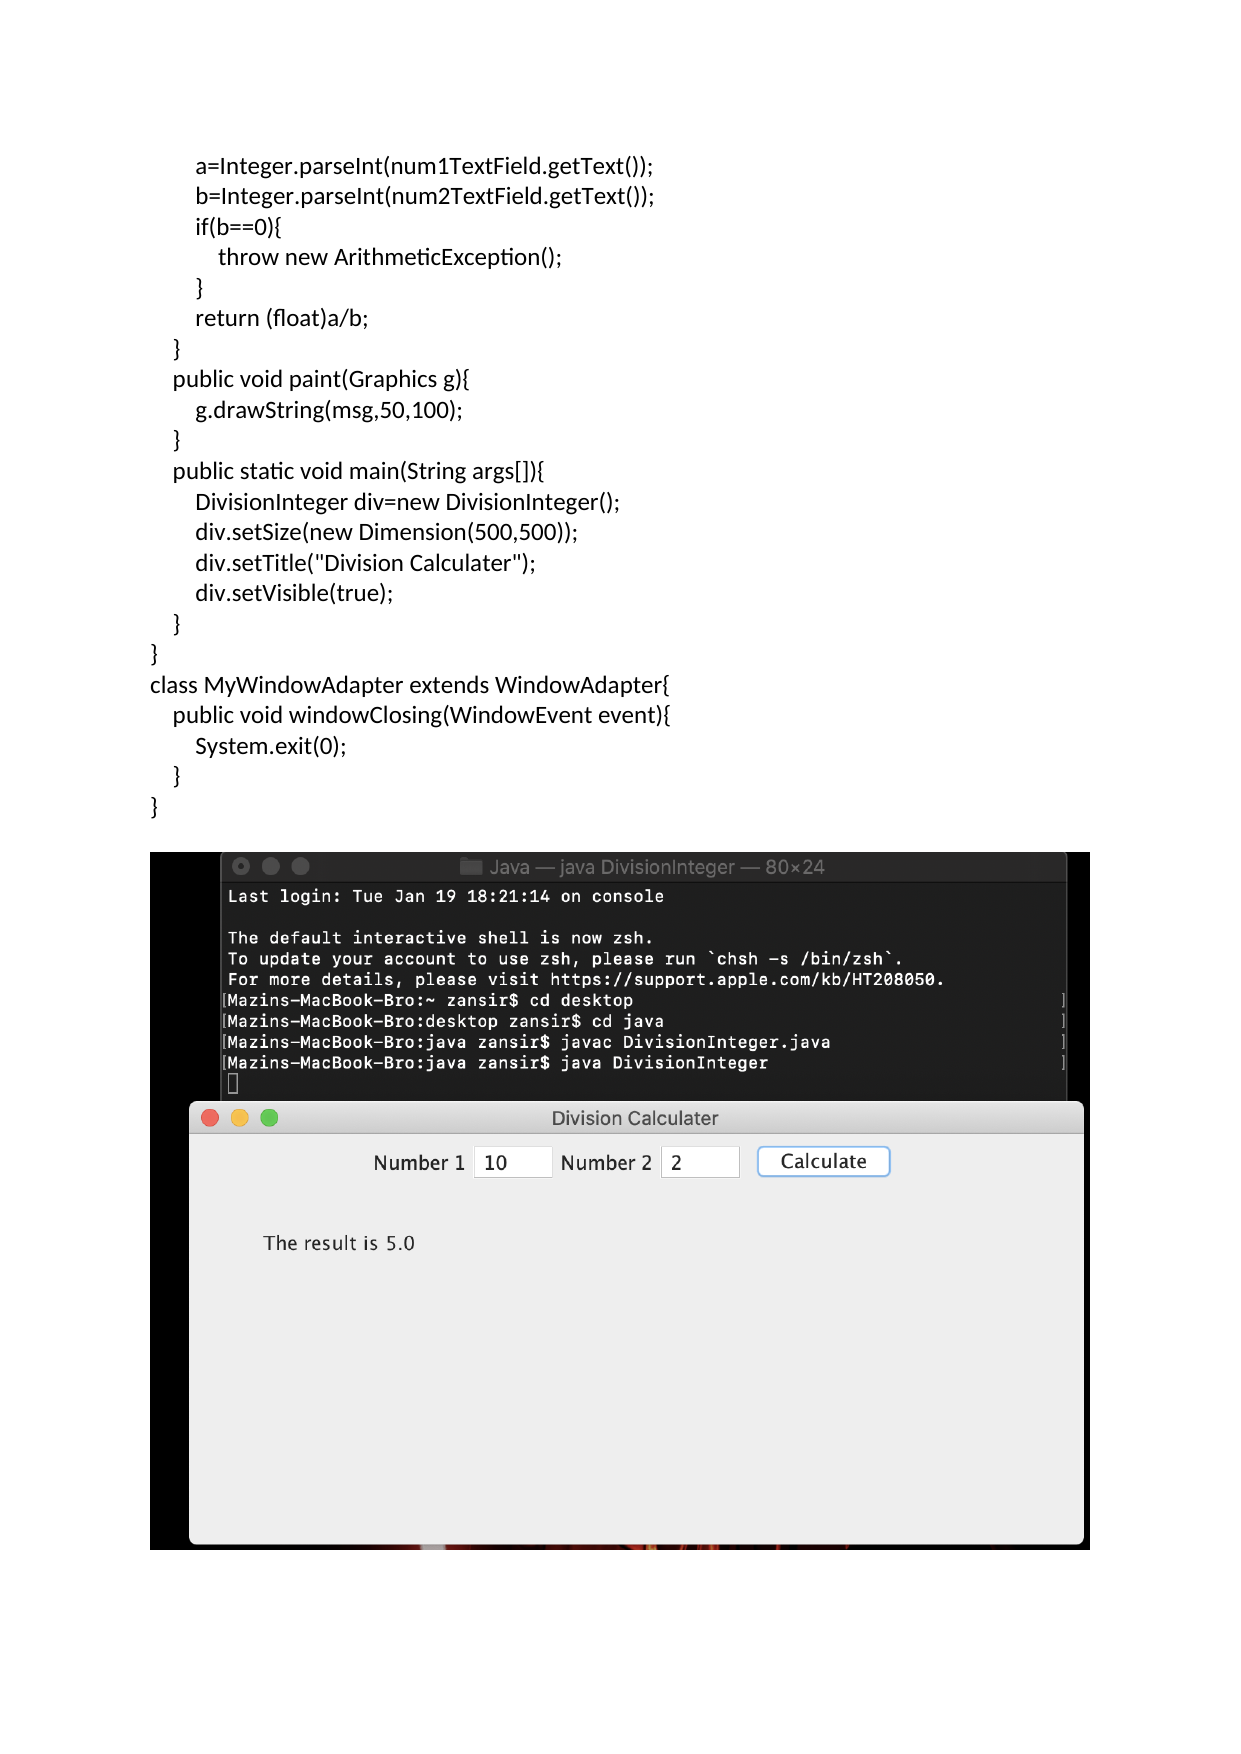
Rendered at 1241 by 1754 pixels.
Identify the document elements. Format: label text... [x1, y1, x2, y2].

text div.setSize(new Dimension(500,500)); [150, 516, 1090, 547]
text return (float)a/b; [150, 303, 1090, 333]
text } [150, 608, 1090, 638]
text g.drawString(msg,50,100); [150, 394, 1090, 425]
text public void windowClosing(WindowEvent event){ [150, 699, 1090, 730]
text System.exit(0); [150, 730, 1090, 760]
text public static void main(String args[]){ [150, 455, 1090, 486]
text } [150, 638, 1090, 669]
text a=Integer.parseInt(num1TextField.getText()); [150, 150, 1090, 181]
text } [150, 333, 1090, 364]
text if(b==0){ [150, 211, 1090, 242]
text class MyWindowAdapter extends WindowAdapter{ [150, 669, 1090, 699]
text DivisionInteger div=new DivisionInteger(); [150, 486, 1090, 516]
text } [150, 425, 1090, 455]
text div.setTitle("Division Calculater"); [150, 547, 1090, 577]
text b=Integer.parseInt(num2TextField.getText()); [150, 181, 1090, 211]
text div.setVisible(true); [150, 577, 1090, 608]
text } [150, 791, 1090, 821]
text } [150, 272, 1090, 303]
picture [150, 852, 1090, 1550]
text public void paint(Graphics g){ [150, 364, 1090, 394]
text throw new ArithmeticException(); [150, 242, 1090, 272]
text } [150, 760, 1090, 791]
